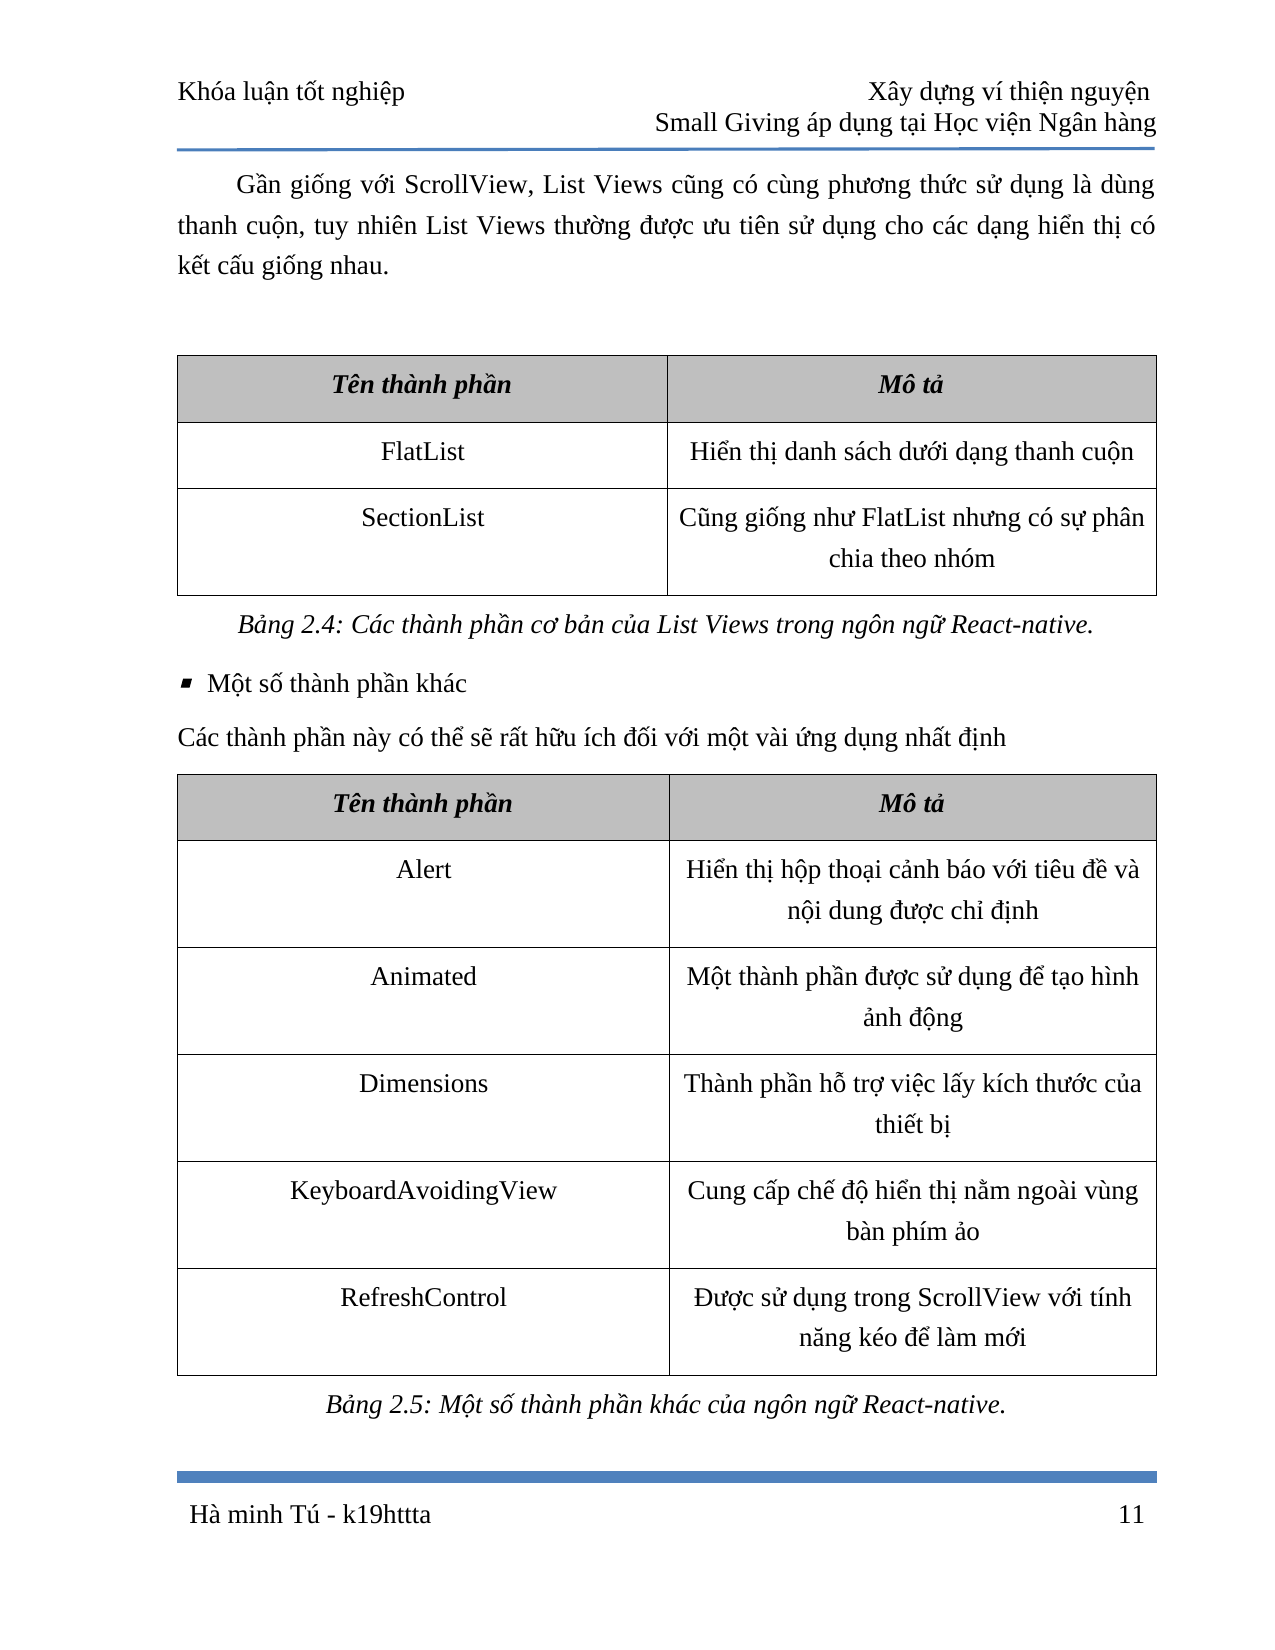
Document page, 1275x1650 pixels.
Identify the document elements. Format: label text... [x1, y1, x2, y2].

text Các thành phần này có thể sẽ rất hữu ích đối với một vài ứng dụng nhất định [177, 721, 1157, 752]
table_header Mô tả [668, 356, 1156, 422]
table_cell KeyboardAvoidingView [178, 1162, 669, 1268]
table_cell Dimensions [178, 1055, 669, 1161]
table_cell Hiển thị hộp thoại cảnh báo với tiêu đề và nội dung được chỉ định [670, 841, 1156, 947]
text Bảng 2.5: Một số thành phần khác của ngôn ngữ React-native. [177, 1388, 1157, 1419]
table_header Mô tả [670, 775, 1156, 840]
text Gần giống với ScrollView, List Views cũng có cùng phương thức sử dụng là dùng thanh cuộn, tuy nhiên List Views thường được ưu tiên sử dụng cho các dạng hiển thị có kết cấu giống nhau. [177, 168, 1157, 280]
table_cell Cung cấp chế độ hiển thị nằm ngoài vùng bàn phím ảo [670, 1162, 1156, 1268]
table_cell Một thành phần được sử dụng để tạo hình ảnh động [670, 948, 1156, 1054]
table_cell Thành phần hỗ trợ việc lấy kích thước của thiết bị [670, 1055, 1156, 1161]
list Một số thành phần khác [177, 668, 1157, 699]
table_cell Hiển thị danh sách dưới dạng thanh cuộn [668, 423, 1156, 488]
table_cell SectionList [178, 489, 667, 595]
table_cell Animated [178, 948, 669, 1054]
table_header Tên thành phần [178, 356, 667, 422]
table_cell RefreshControl [178, 1269, 669, 1374]
table_header Tên thành phần [178, 775, 669, 840]
table_cell FlatList [178, 423, 667, 488]
table_cell Được sử dụng trong ScrollView với tính năng kéo để làm mới [670, 1269, 1156, 1374]
text Bảng 2.4: Các thành phần cơ bản của List Views trong ngôn ngữ React-native. [177, 608, 1157, 639]
table_cell Cũng giống như FlatList nhưng có sự phân chia theo nhóm [668, 489, 1156, 595]
table_cell Alert [178, 841, 669, 947]
